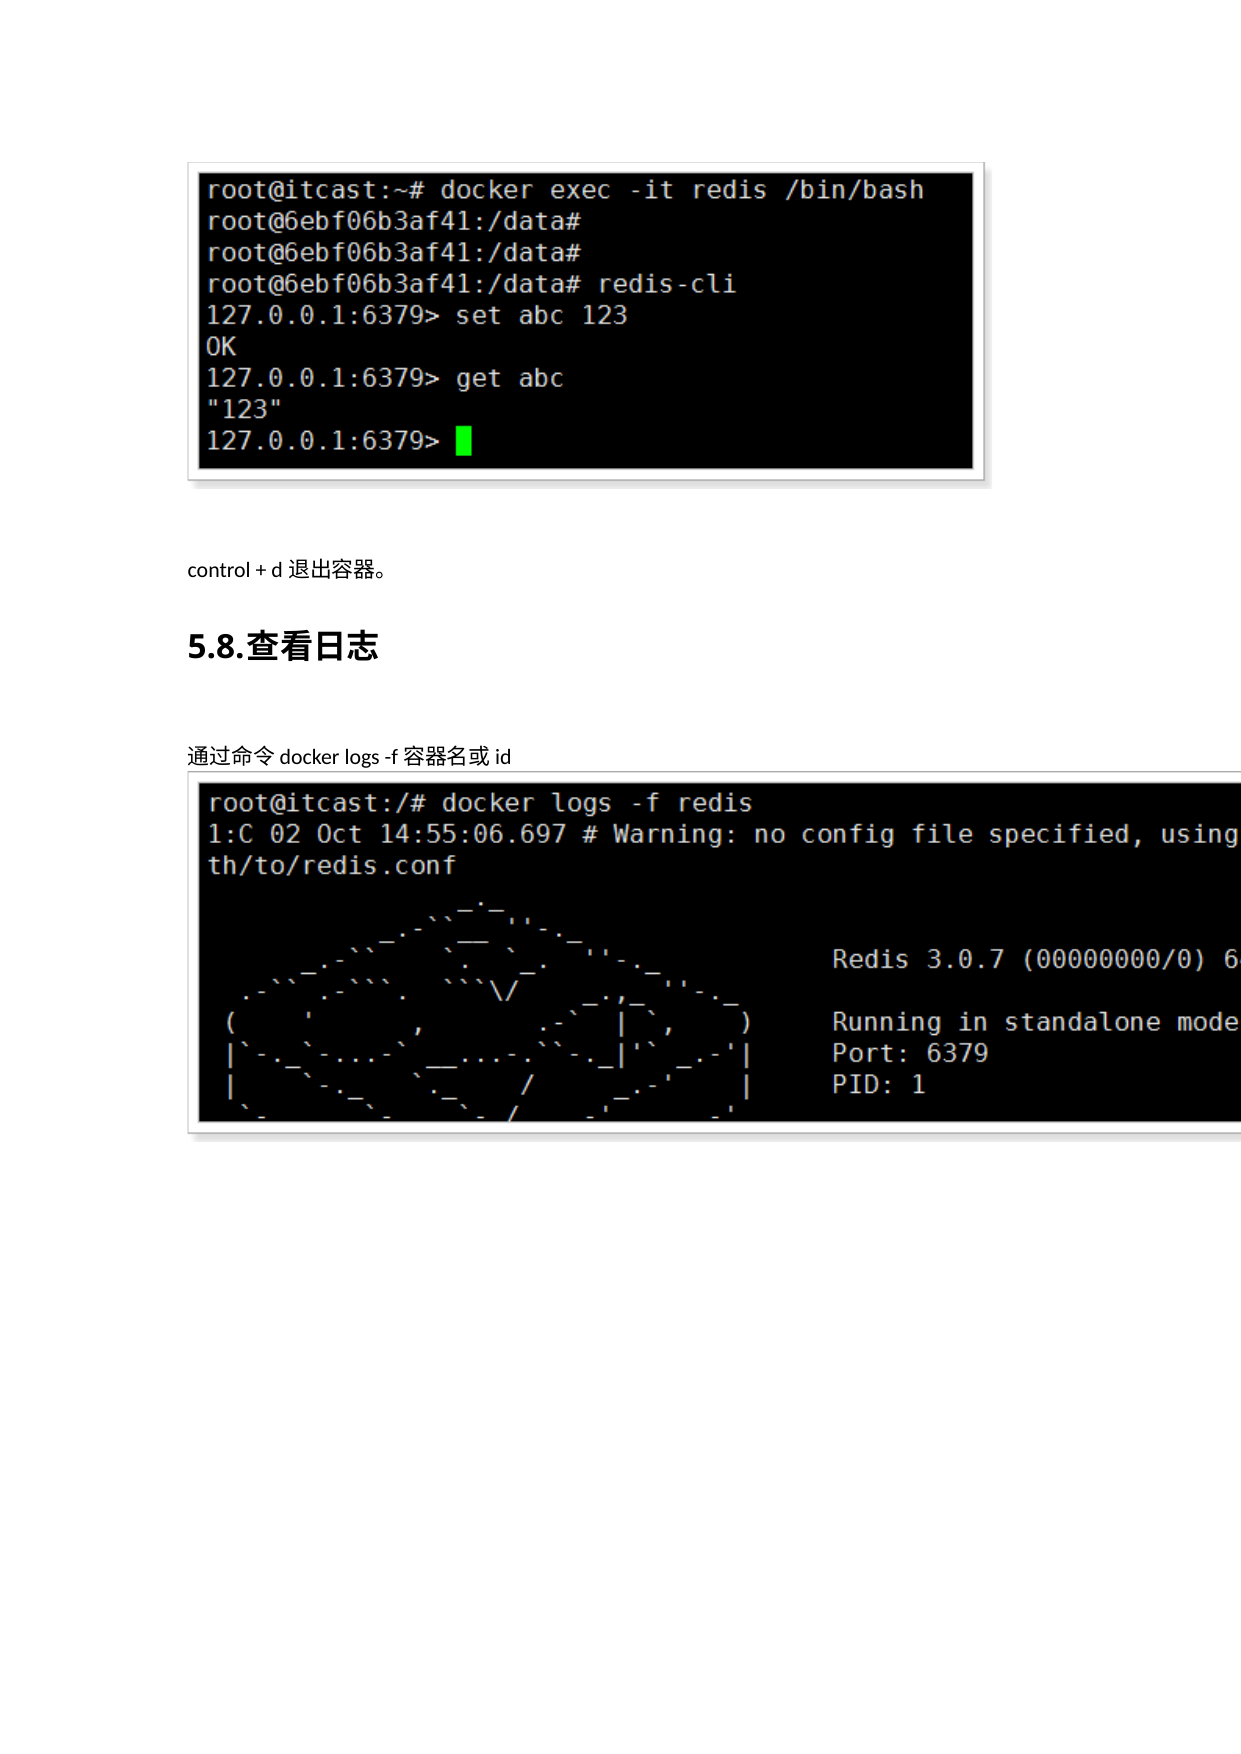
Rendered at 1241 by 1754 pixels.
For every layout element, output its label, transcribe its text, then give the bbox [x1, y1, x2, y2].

text control + d 退出容器。 [187, 552, 1053, 584]
picture [187, 771, 1241, 1142]
subtitle 查看日志 [187, 612, 1053, 677]
text 通过命令docker logs -f 容器名或id [187, 739, 1053, 771]
picture [187, 162, 993, 489]
